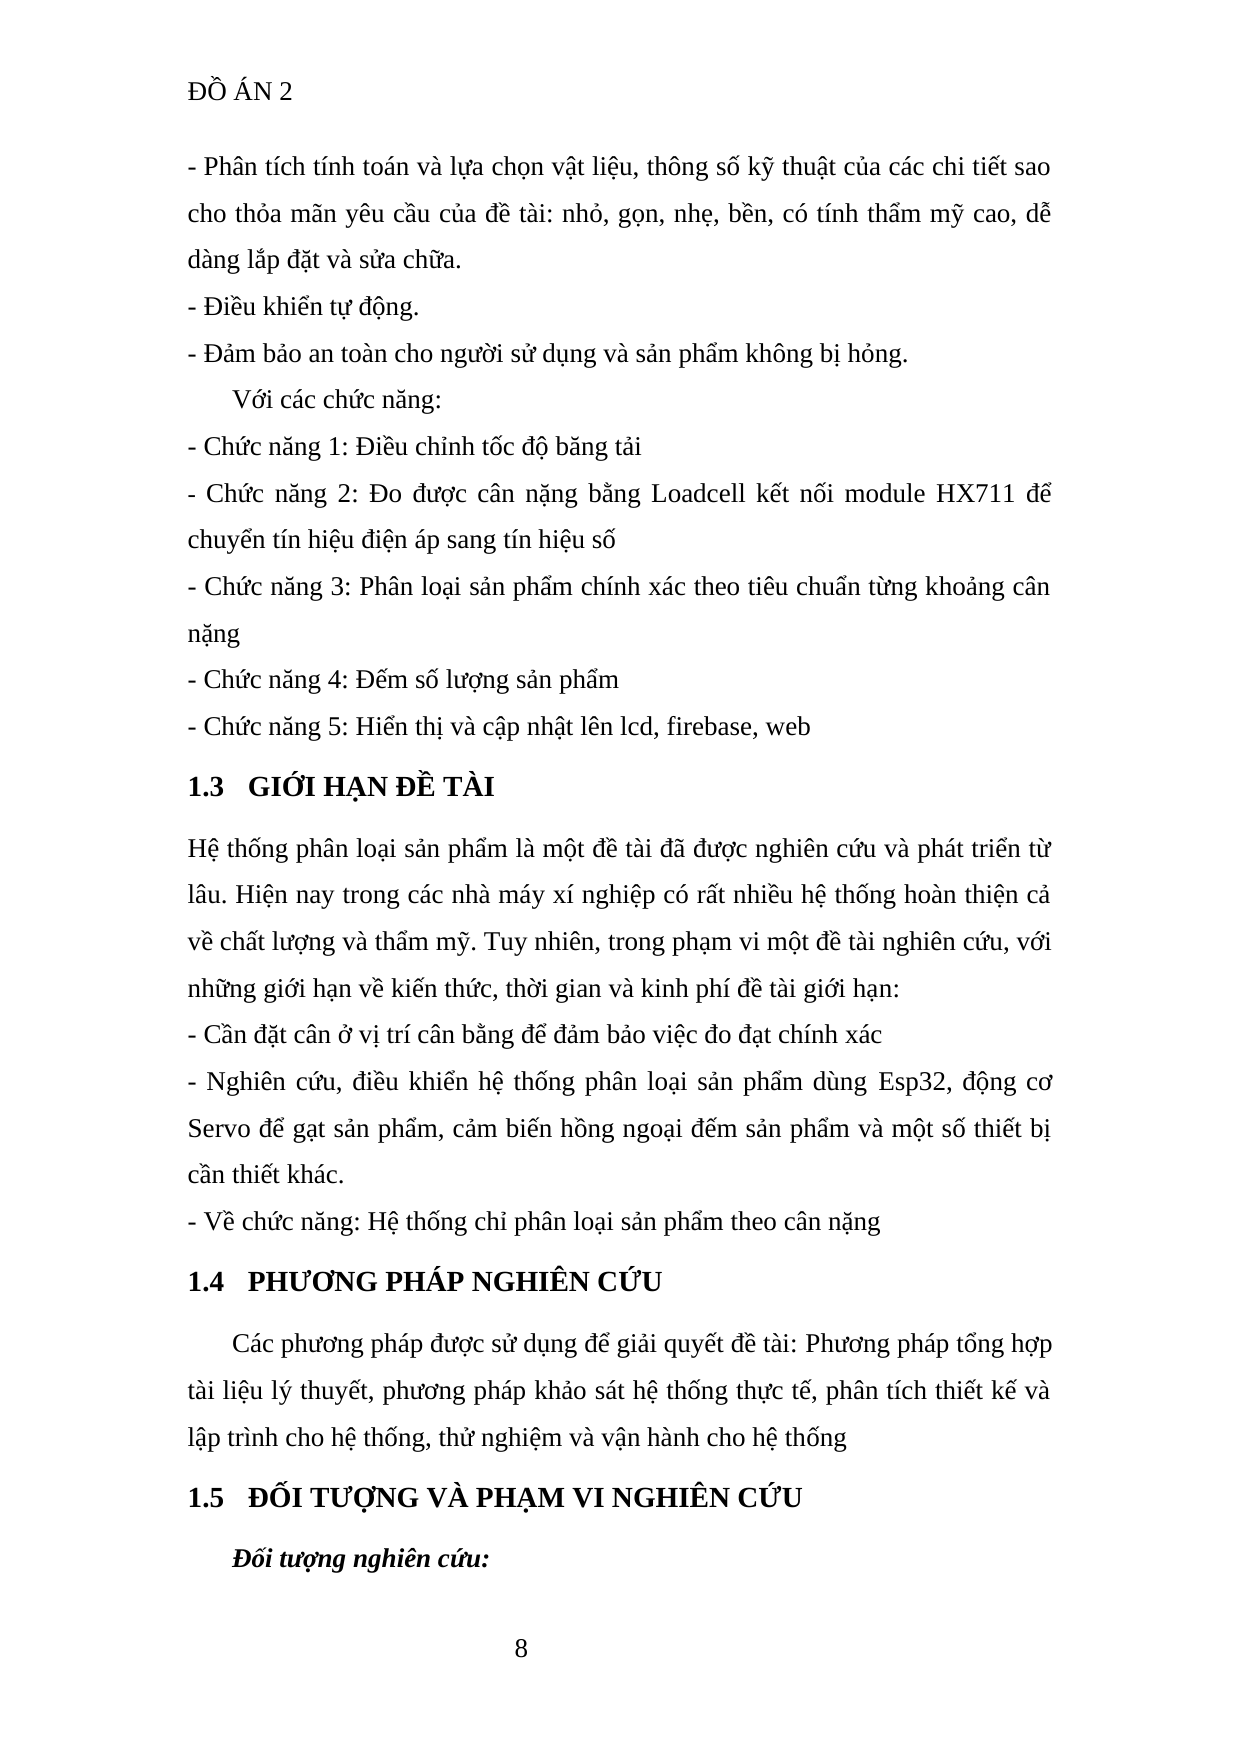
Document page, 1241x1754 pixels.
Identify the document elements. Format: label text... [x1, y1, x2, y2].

text - Về chức năng: Hệ thống chỉ phân loại sản phẩm theo cân nặng [187, 1205, 1053, 1236]
text - Đảm bảo an toàn cho người sử dụng và sản phẩm không bị hỏng. [187, 337, 1053, 368]
subtitle GIỚI HẠN ĐỀ TÀI [187, 769, 1053, 803]
text - Nghiên cứu, điều khiển hệ thống phân loại sản phẩm dùng Esp32, động cơ Servo để gạt sản phẩm, cảm biến hồng ngoại đếm sản phẩm và một số thiết bị cần thiết khác. [187, 1065, 1053, 1190]
text - Phân tích tính toán và lựa chọn vật liệu, thông số kỹ thuật của các chi tiết sao cho thỏa mãn yêu cầu của đề tài: nhỏ, gọn, nhẹ, bền, có tính thẩm mỹ cao, dễ dàng lắp đặt và sửa chữa. [187, 150, 1053, 274]
text - Chức năng 4: Đếm số lượng sản phẩm [187, 663, 1053, 694]
subtitle PHƯƠNG PHÁP NGHIÊN CỨU [187, 1264, 1053, 1298]
text Với các chức năng: [187, 383, 1053, 414]
text - Chức năng 1: Điều chỉnh tốc độ băng tải [187, 430, 1053, 461]
text - Chức năng 2: Đo được cân nặng bằng Loadcell kết nối module HX711 để chuyển tín hiệu điện áp sang tín hiệu số [187, 477, 1053, 554]
text Các phương pháp được sử dụng để giải quyết đề tài: Phương pháp tổng hợp tài liệu lý thuyết, phương pháp khảo sát hệ thống thực tế, phân tích thiết kế và lập trình cho hệ thống, thử nghiệm và vận hành cho hệ thống [187, 1327, 1053, 1452]
text - Điều khiển tự động. [187, 290, 1053, 321]
text - Cần đặt cân ở vị trí cân bằng để đảm bảo việc đo đạt chính xác [187, 1019, 1053, 1050]
text Hệ thống phân loại sản phẩm là một đề tài đã được nghiên cứu và phát triển từ lâu. Hiện nay trong các nhà máy xí nghiệp có rất nhiều hệ thống hoàn thiện cả về chất lượng và thẩm mỹ. Tuy nhiên, trong phạm vi một đề tài nghiên cứu, với những giới hạn về kiến thức, thời gian và kinh phí đề tài giới hạn: [187, 832, 1053, 1003]
text Đối tượng nghiên cứu: [187, 1543, 1053, 1574]
subtitle ĐỐI TƯỢNG VÀ PHẠM VI NGHIÊN CỨU [187, 1480, 1053, 1513]
text - Chức năng 5: Hiển thị và cập nhật lên lcd, firebase, web [187, 710, 1053, 741]
text - Chức năng 3: Phân loại sản phẩm chính xác theo tiêu chuẩn từng khoảng cân nặng [187, 570, 1053, 648]
